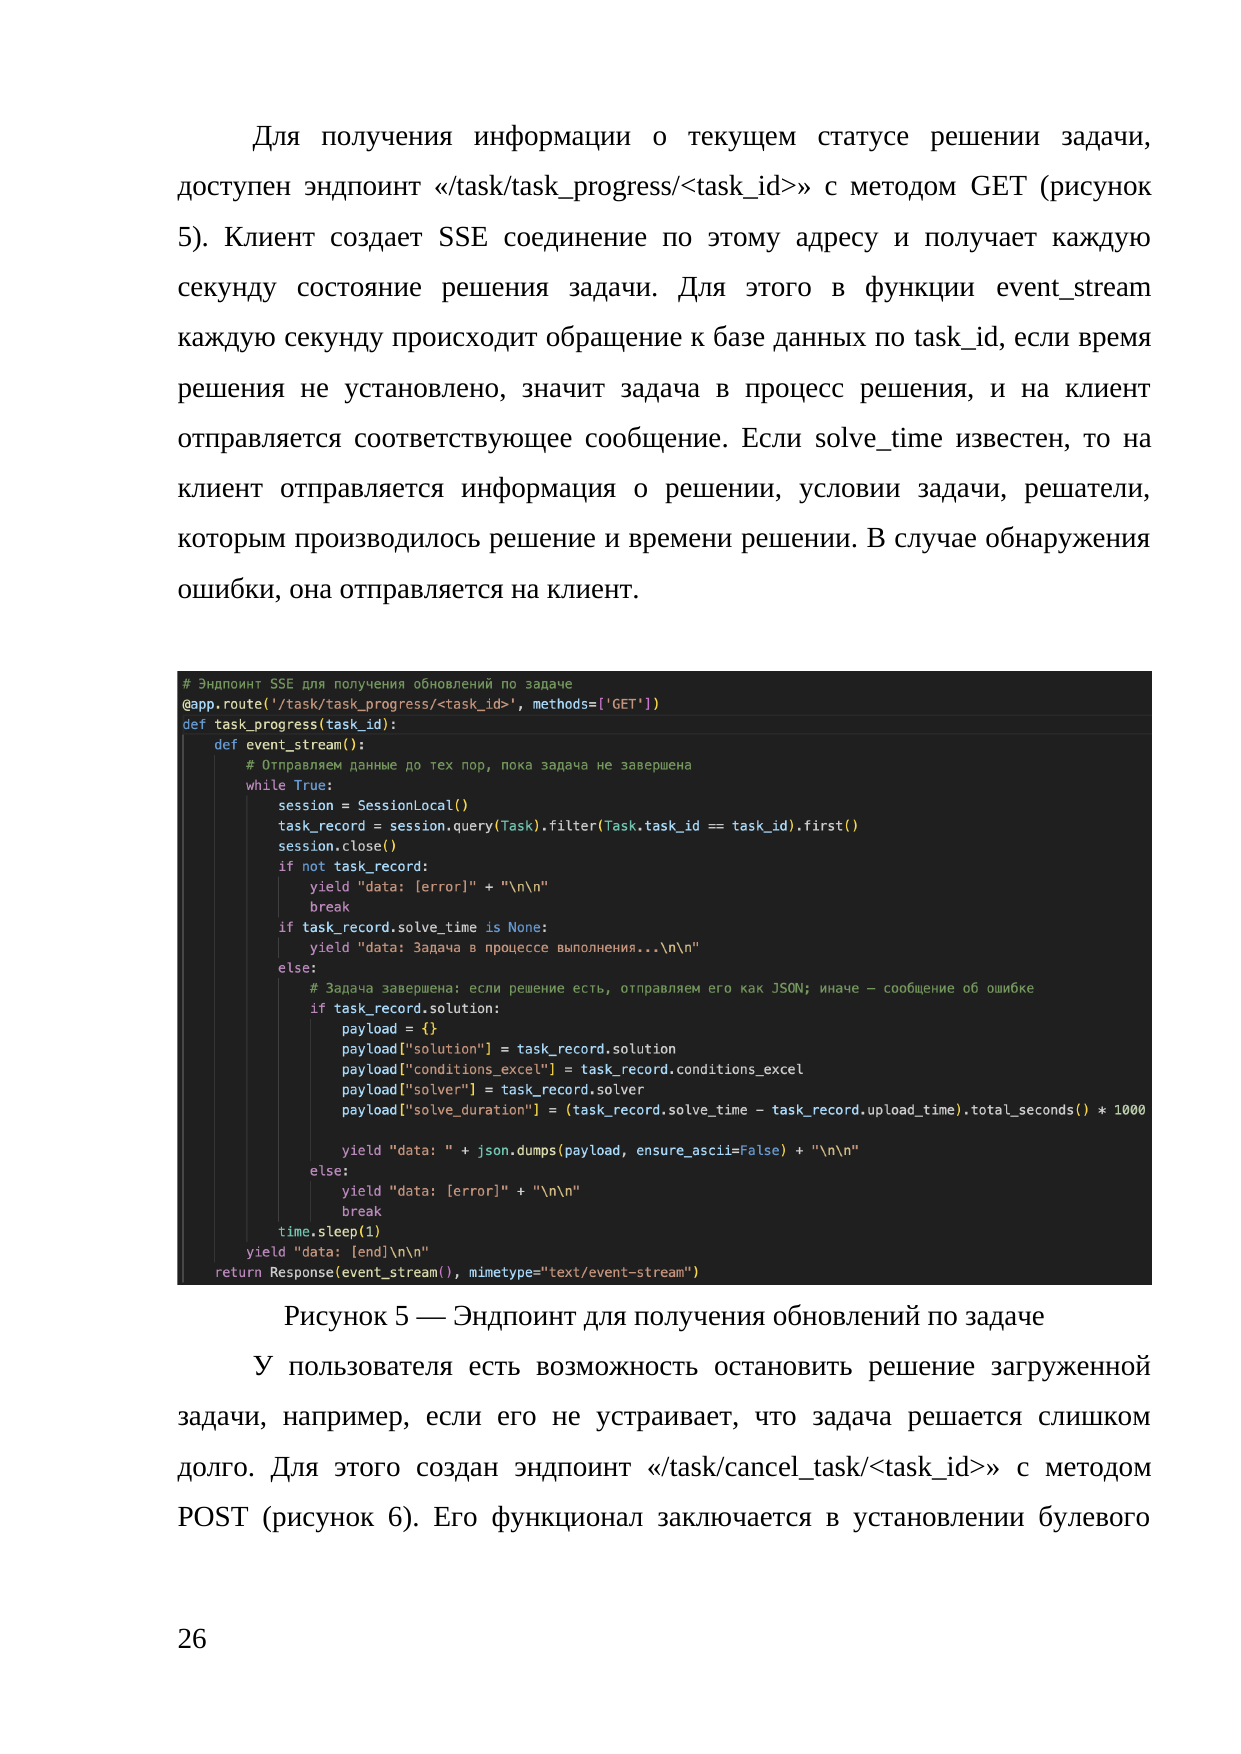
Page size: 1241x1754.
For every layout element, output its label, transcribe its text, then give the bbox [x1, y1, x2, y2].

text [177, 1348, 1152, 1532]
text Рисунок 5 — Эндпоинт для получения обновлений по задаче [177, 1298, 1152, 1331]
text Для получения информации о текущем статусе решении задачи, доступен эндпоинт «/task/task_progress/<task_id>» с методом GET (рисунок 5). Клиент создает SSE соединение по этому адресу и получает каждую секунду состояние решения задачи. Для этого в функции event_stream каждую секунду происходит обращение к базе данных по task_id, если время решения не установлено, значит задача в процесс решения, и на клиент отправляется соответствующее сообщение. Если solve_time известен, то на клиент отправляется информация о решении, условии задачи, решатели, которым производилось решение и времени решении. В случае обнаружения ошибки, она отправляется на клиент. [177, 118, 1152, 604]
picture [177, 671, 1152, 1285]
